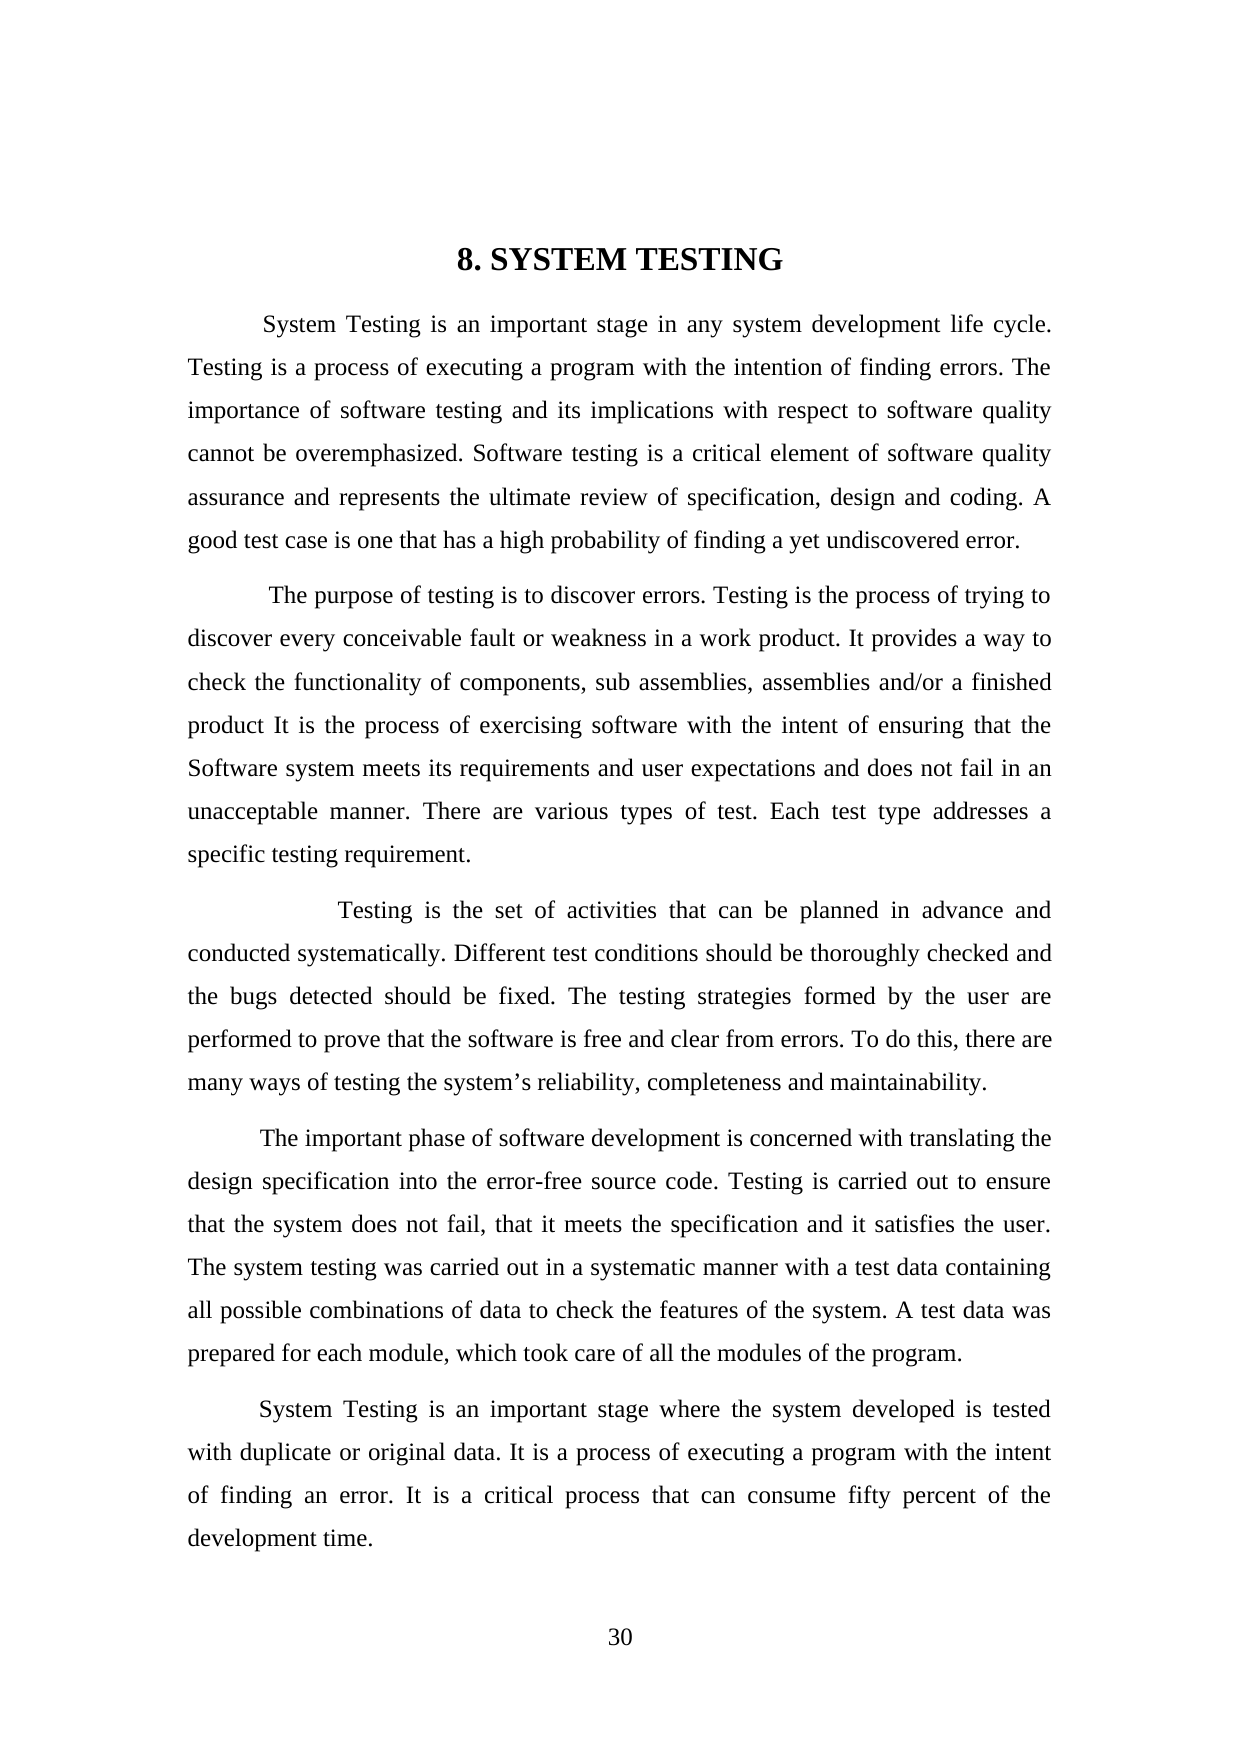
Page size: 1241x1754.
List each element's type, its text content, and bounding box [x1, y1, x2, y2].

text Testing is the set of activities that can be planned in advance and conducted systematically. Different test conditions should be thoroughly checked and the bugs detected should be fixed. The testing strategies formed by the user are performed to prove that the software is free and clear from errors. To do this, there are many ways of testing the system’s reliability, completeness and maintainability. [187, 895, 1053, 1096]
text The purpose of testing is to discover errors. Testing is the process of trying to discover every conceivable fault or weakness in a work product. It provides a way to check the functionality of components, sub assemblies, assemblies and/or a finished product It is the process of exercising software with the intent of ensuring that the Software system meets its requirements and user expectations and does not fail in an unacceptable manner. There are various types of test. Each test type addresses a specific testing requirement. [187, 580, 1053, 868]
text The important phase of software development is concerned with translating the design specification into the error-free source code. Testing is carried out to ensure that the system does not fail, that it meets the specification and it satisfies the user. The system testing was carried out in a systematic manner with a test data containing all possible combinations of data to check the features of the system. A test data was prepared for each module, which took care of all the modules of the program. [187, 1123, 1053, 1367]
text 8. SYSTEM TESTING [187, 239, 1053, 277]
text System Testing is an important stage where the system developed is tested with duplicate or original data. It is a process of executing a program with the intent of finding an error. It is a critical process that can consume fifty percent of the development time. [187, 1394, 1053, 1552]
text System Testing is an important stage in any system development life cycle. Testing is a process of executing a program with the intention of finding errors. The importance of software testing and its implications with respect to software quality cannot be overemphasized. Software testing is a critical element of software quality assurance and represents the ultimate review of specification, design and coding. A good test case is one that has a high probability of finding a yet undiscovered error. [187, 309, 1053, 553]
